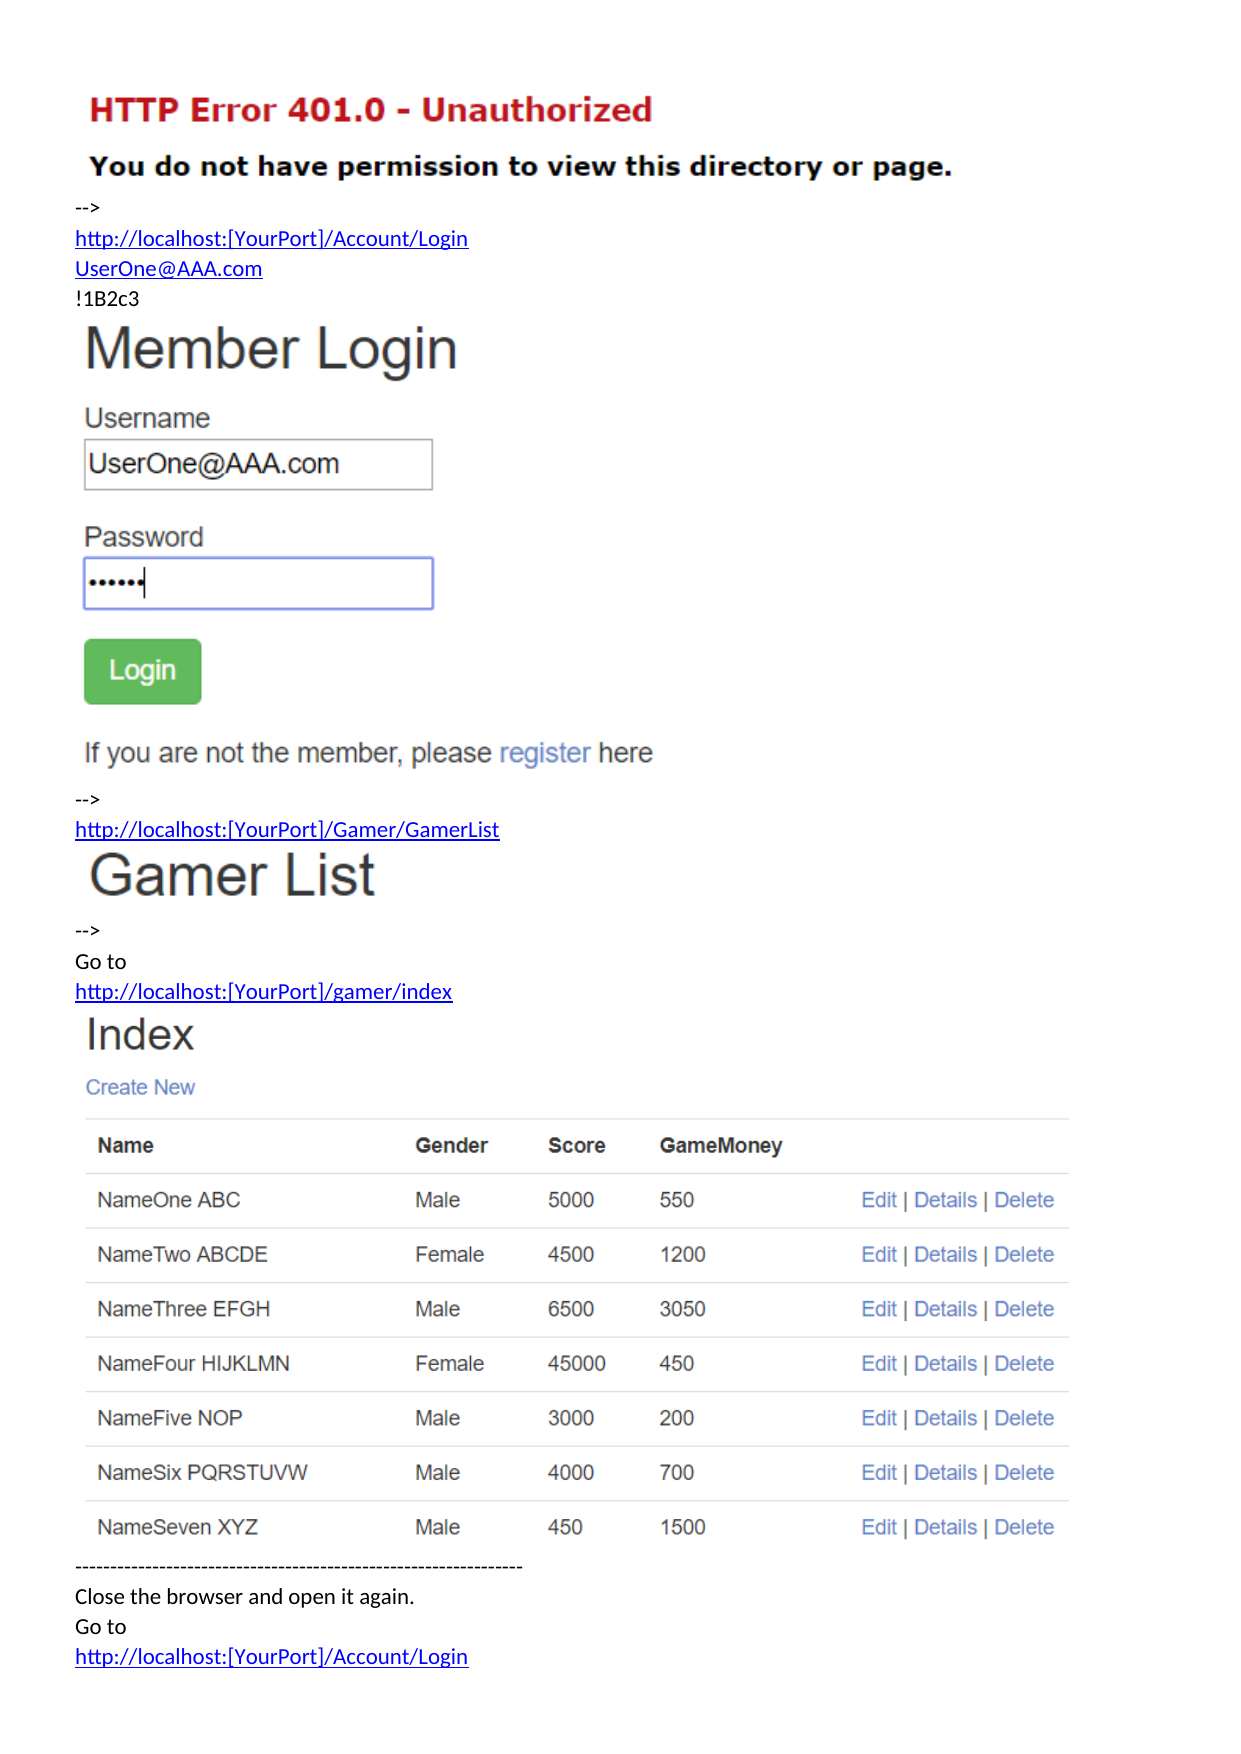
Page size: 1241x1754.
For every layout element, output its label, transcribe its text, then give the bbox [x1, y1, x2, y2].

text Go to [75, 1612, 1165, 1640]
picture [75, 845, 397, 915]
text http://localhost:[YourPort]/Account/Login [75, 1642, 1165, 1671]
picture [75, 75, 974, 192]
text Go to [75, 947, 1165, 975]
text http://localhost:[YourPort]/Account/Login [75, 224, 1165, 252]
picture [75, 1007, 1069, 1550]
text --> [75, 917, 1165, 944]
text UserOne@AAA.com [75, 254, 1165, 282]
text --> [75, 193, 1165, 221]
text !1B2c3 [75, 284, 1165, 312]
text ---------------------------------------------------------------- [75, 1552, 1165, 1580]
text Close the browser and open it again. [75, 1582, 1165, 1610]
text --> [75, 785, 1165, 813]
picture [75, 314, 668, 783]
text http://localhost:[YourPort]/Gamer/GamerList [75, 815, 1165, 843]
text http://localhost:[YourPort]/gamer/index [75, 977, 1165, 1005]
